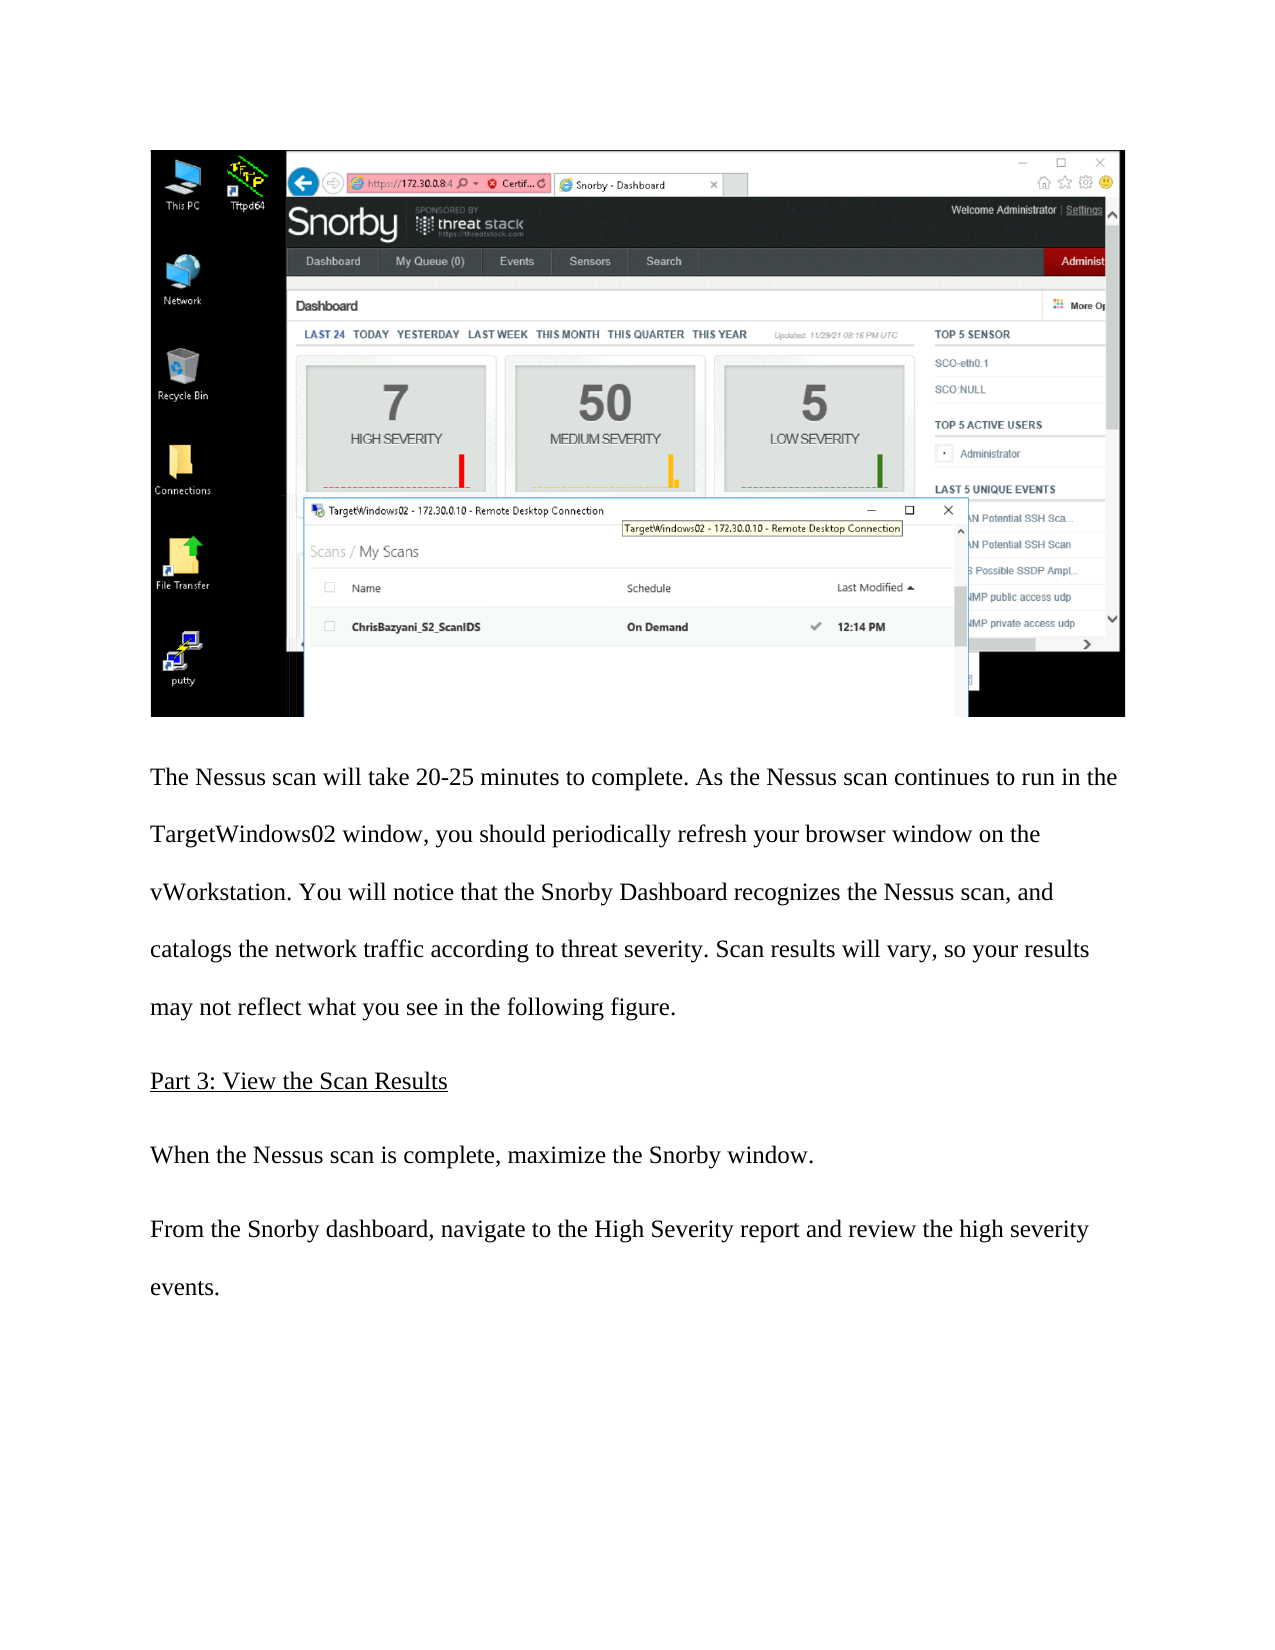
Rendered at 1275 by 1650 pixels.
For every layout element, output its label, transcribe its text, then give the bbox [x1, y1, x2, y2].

text The Nessus scan will take 20-25 minutes to complete. As the Nessus scan continues to run in the TargetWindows02 window, you should periodically refresh your browser window on the vWorkstation. You will notice that the Snorby Dashboard recognizes the Nessus scan, and catalogs the network traffic according to threat severity. Scan results will vary, so your results may not reflect what you see in the following figure. [150, 762, 1125, 1020]
text From the Snorby dashboard, navigate to the High Severity report and review the high severity events. [150, 1214, 1125, 1300]
text Part 3: View the Scan Results [150, 1066, 1125, 1094]
picture [150, 150, 1125, 717]
text When the Nessus scan is complete, maximize the Snorby window. [150, 1140, 1125, 1169]
